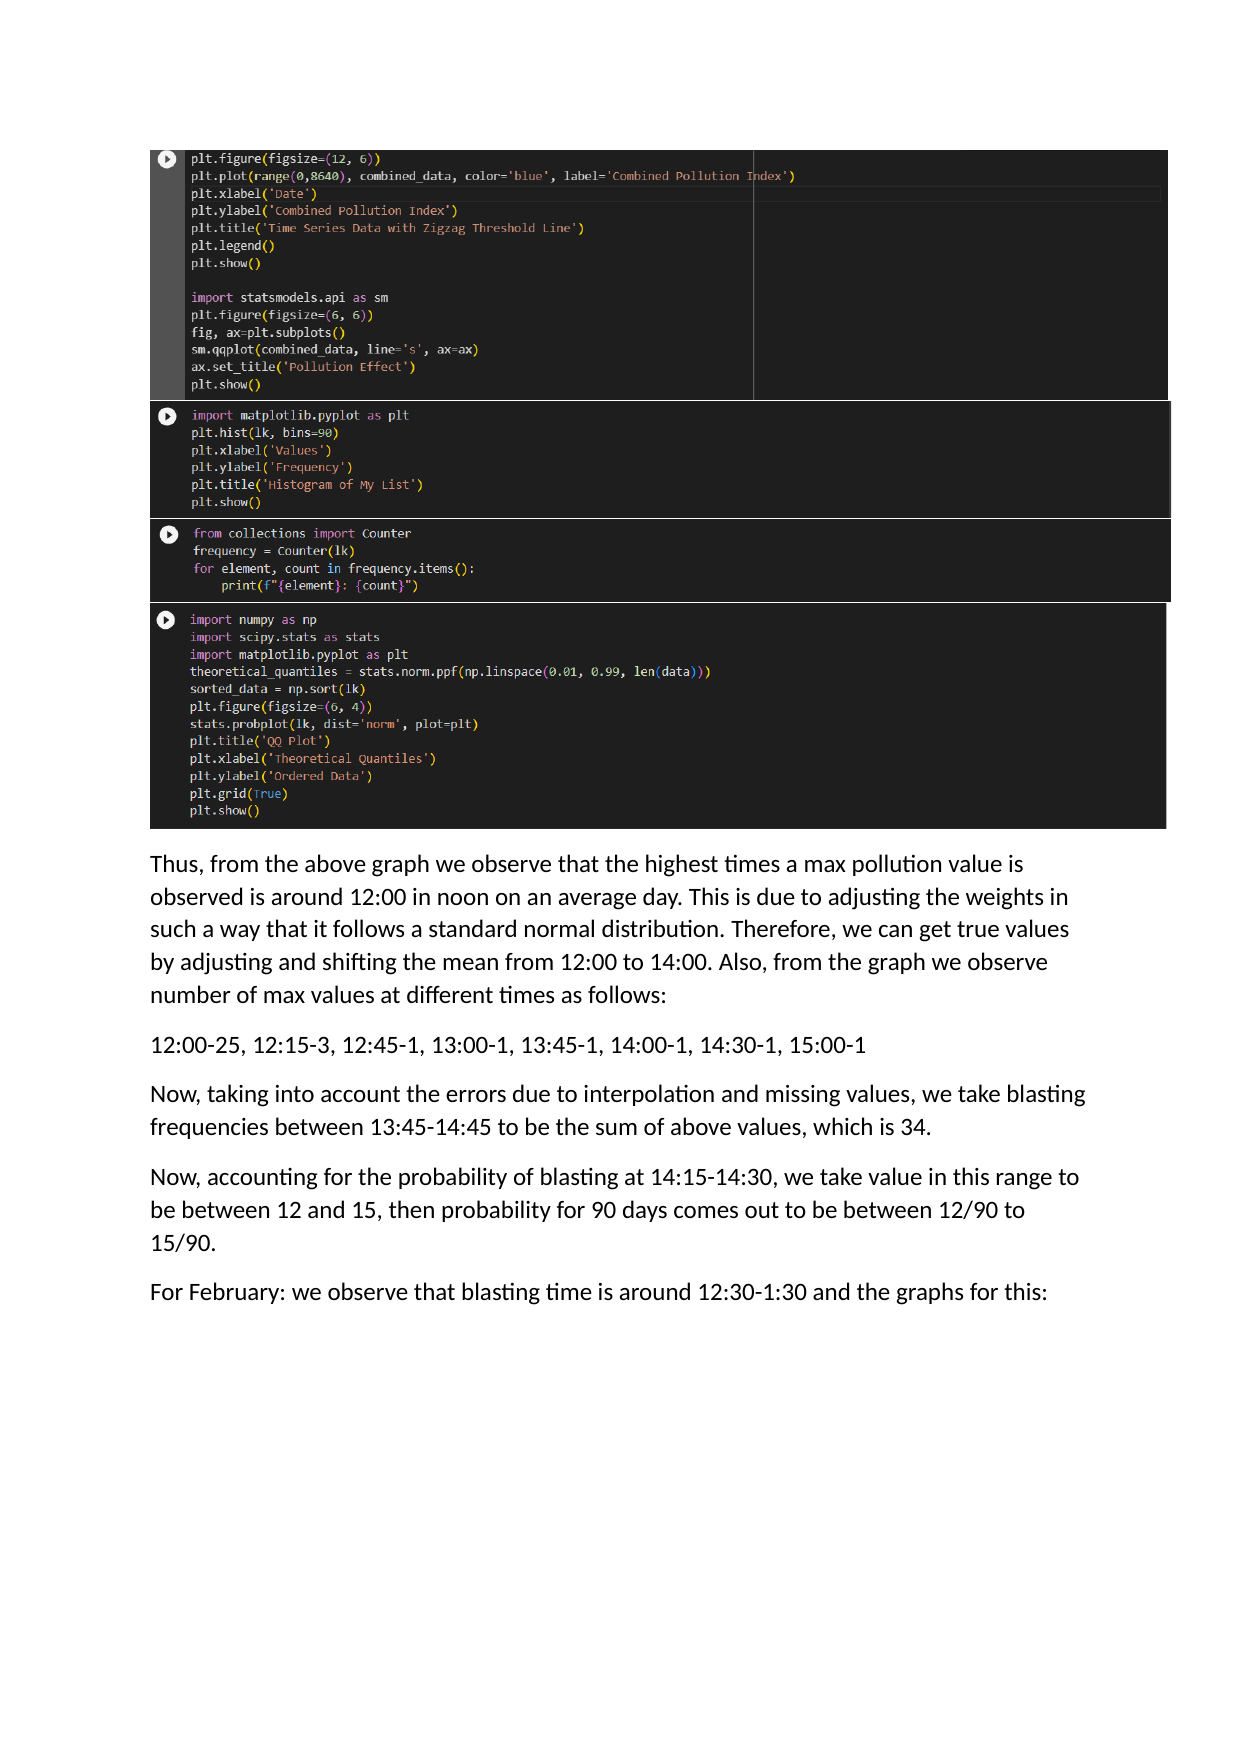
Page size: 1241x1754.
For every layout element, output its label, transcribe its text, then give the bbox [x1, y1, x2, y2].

picture [150, 401, 1172, 518]
picture [150, 150, 1168, 400]
text Thus, from the above graph we observe that the highest times a max pollution value is observed is around 12:00 in noon on an average day. This is due to adjusting the weights in such a way that it follows a standard normal distribution. Therefore, we can get true values by adjusting and shifting the mean from 12:00 to 14:00. Also, from the graph we observe number of max values at different times as follows: [150, 848, 1090, 1010]
text Now, accounting for the probability of blasting at 14:15-14:30, we take value in this range to be between 12 and 15, then probability for 90 days comes out to be between 12/90 to 15/90. [150, 1161, 1090, 1257]
picture [150, 519, 1171, 602]
picture [150, 603, 1167, 829]
text 12:00-25, 12:15-3, 12:45-1, 13:00-1, 13:45-1, 14:00-1, 14:30-1, 15:00-1 [150, 1029, 1090, 1059]
text Now, taking into account the errors due to interpolation and missing values, we take blasting frequencies between 13:45-14:45 to be the sum of above values, which is 34. [150, 1078, 1090, 1142]
text For February: we observe that blasting time is around 12:30-1:30 and the graphs for this: [150, 1276, 1090, 1307]
